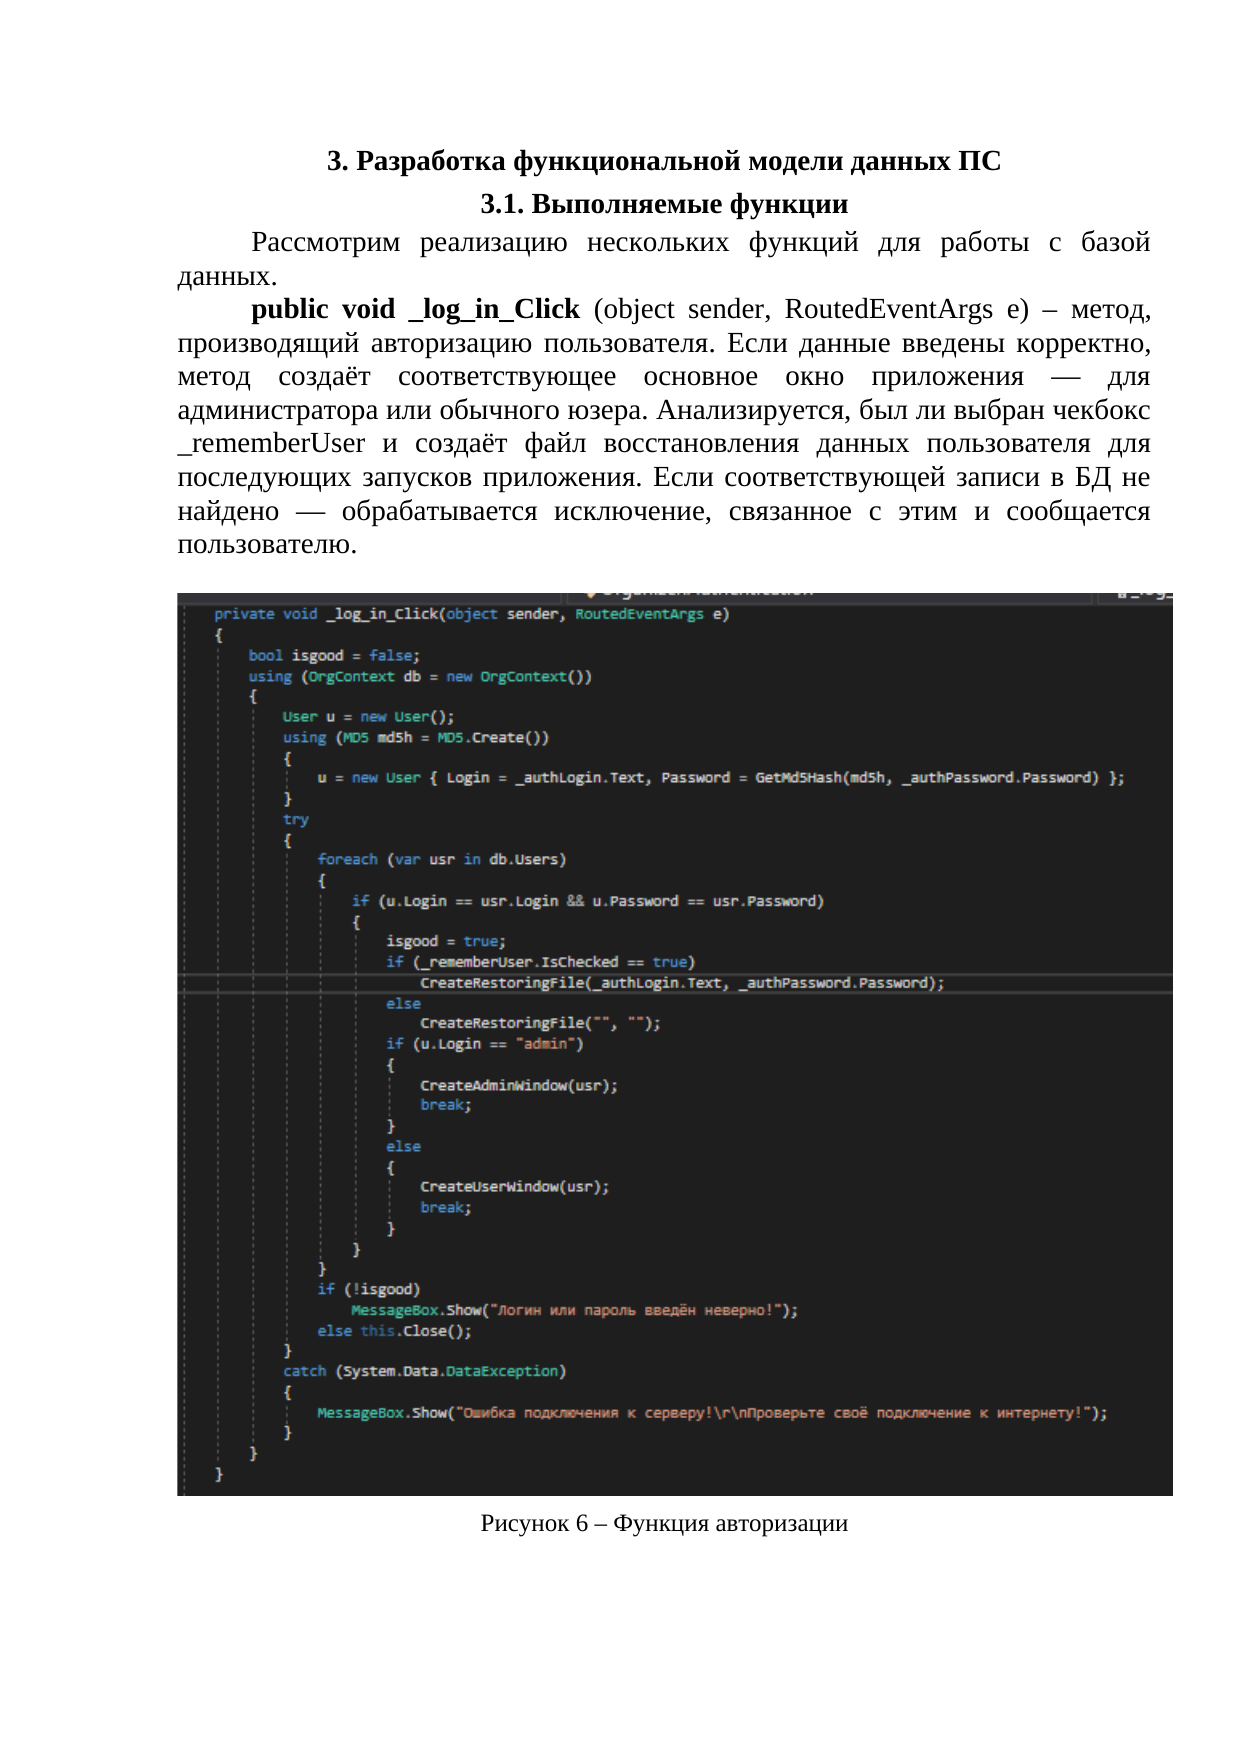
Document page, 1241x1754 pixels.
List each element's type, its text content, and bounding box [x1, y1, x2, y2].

subtitle 3.1. Выполняемые функции [177, 186, 1152, 219]
subtitle 3. Разработка функциональной модели данных ПС [177, 143, 1152, 177]
text public void _log_in_Click (object sender, RoutedEventArgs e) – метод, производящий авторизацию пользователя. Если данные введены корректно, метод создаёт соответствующее основное окно приложения — для администратора или обычного юзера. Анализируется, был ли выбран чекбокс _rememberUser и создаёт файл восстановления данных пользователя для последующих запусков приложения. Если соответствующей записи в БД не найдено — обрабатывается исключение, связанное с этим и сообщается пользователю. [177, 291, 1152, 560]
picture [177, 593, 1173, 1496]
text Рассмотрим реализацию нескольких функций для работы с базой данных. [177, 224, 1152, 291]
text Рисунок 6 – Функция авторизации [177, 1508, 1152, 1536]
